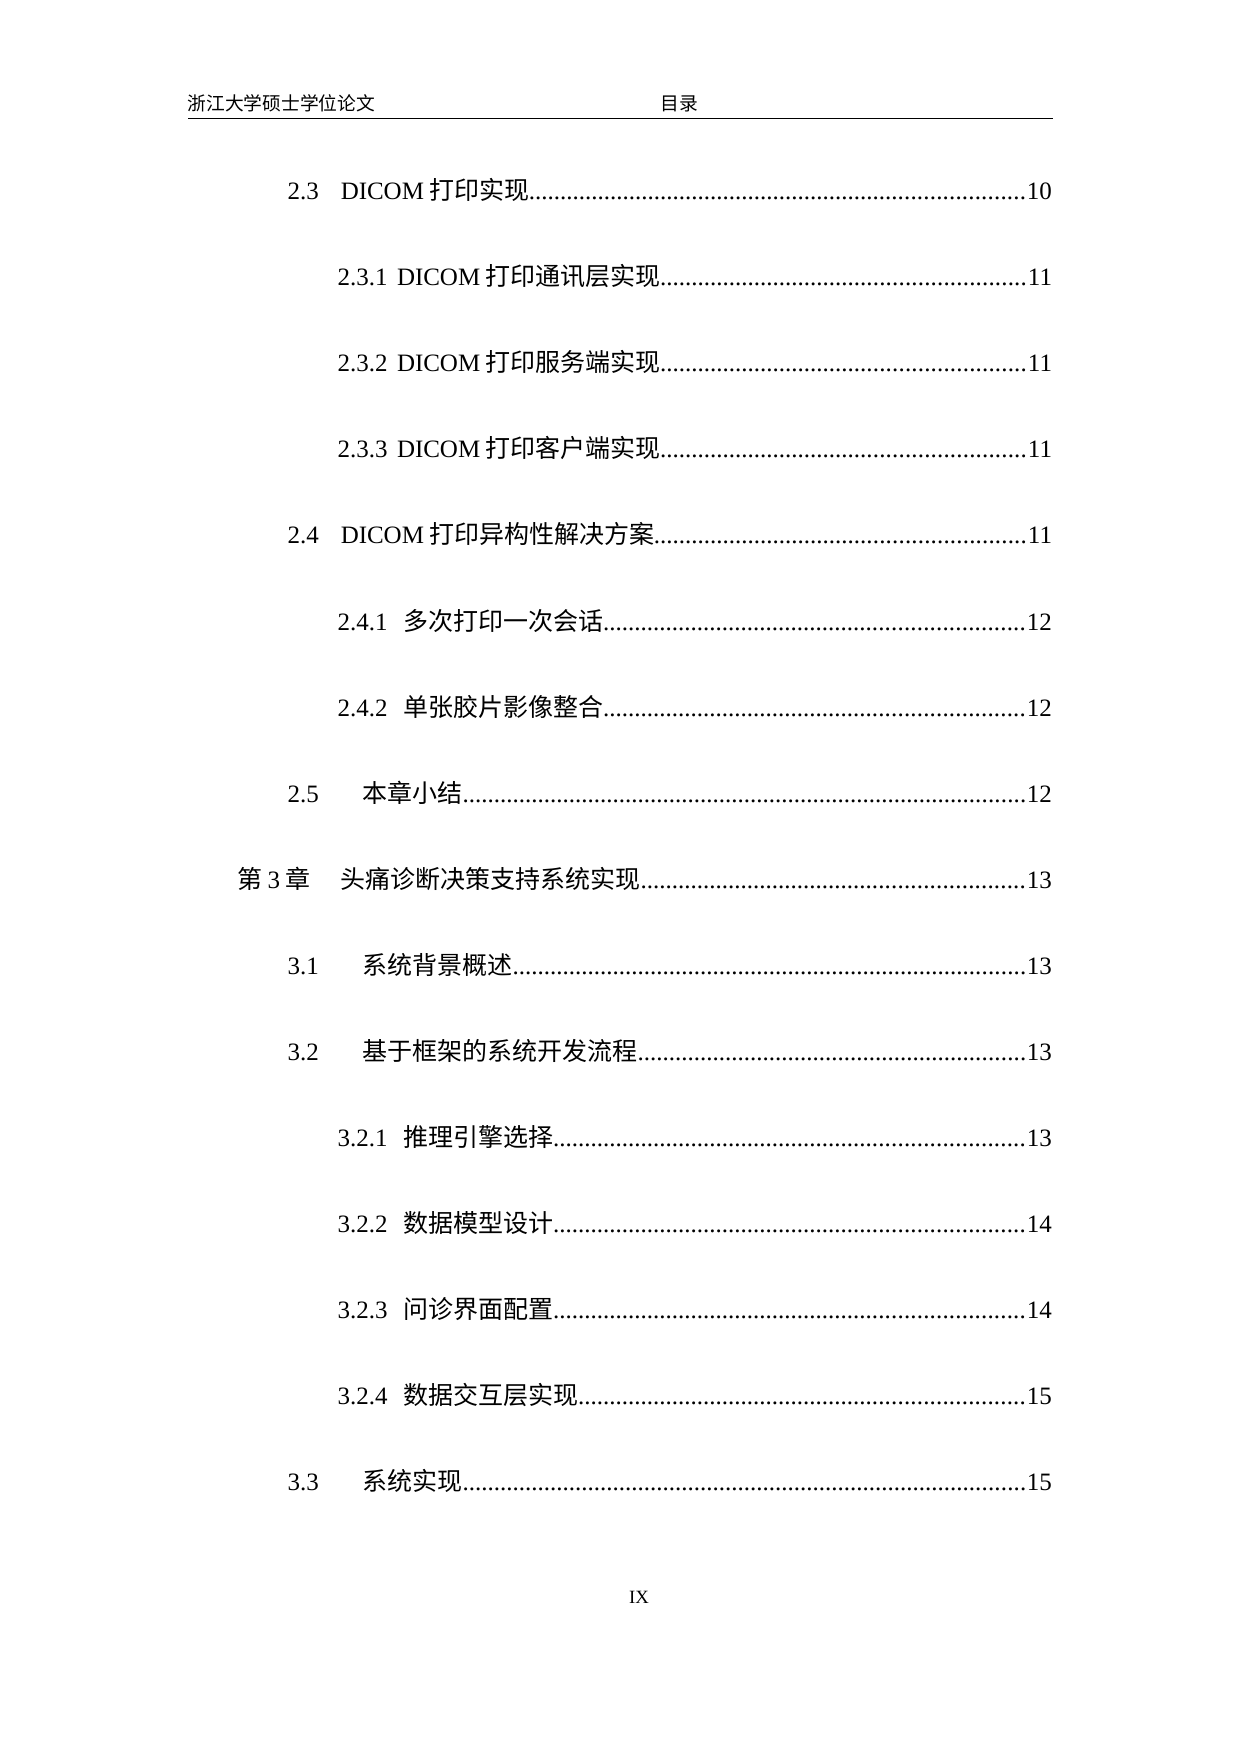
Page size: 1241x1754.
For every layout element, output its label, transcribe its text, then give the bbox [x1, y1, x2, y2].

text 3.2.4 数据交互层实现 15 [287, 1359, 1053, 1427]
text 2.4.2 单张胶片影像整合 12 [287, 671, 1053, 739]
text 2.3.1 DICOM打印通讯层实现 11 [287, 241, 1053, 309]
text 3.2.3 问诊界面配置 14 [287, 1273, 1053, 1341]
text 3.2 基于框架的系统开发流程 13 [237, 1015, 1053, 1083]
text 2.5 本章小结 12 [237, 757, 1053, 825]
text 3.2.2 数据模型设计 14 [287, 1187, 1053, 1255]
text 2.3.2 DICOM打印服务端实现 11 [287, 327, 1053, 395]
text 第3章 头痛诊断决策支持系统实现 13 [187, 843, 1053, 911]
text 3.2.1 推理引擎选择 13 [287, 1101, 1053, 1169]
text 2.3 DICOM打印实现 10 [237, 155, 1053, 223]
text 3.3 系统实现 15 [237, 1446, 1053, 1513]
text 2.3.3 DICOM打印客户端实现 11 [287, 413, 1053, 481]
text 2.4 DICOM打印异构性解决方案 11 [237, 499, 1053, 567]
text 3.1 系统背景概述 13 [237, 929, 1053, 997]
text 2.4.1 多次打印一次会话 12 [287, 585, 1053, 653]
